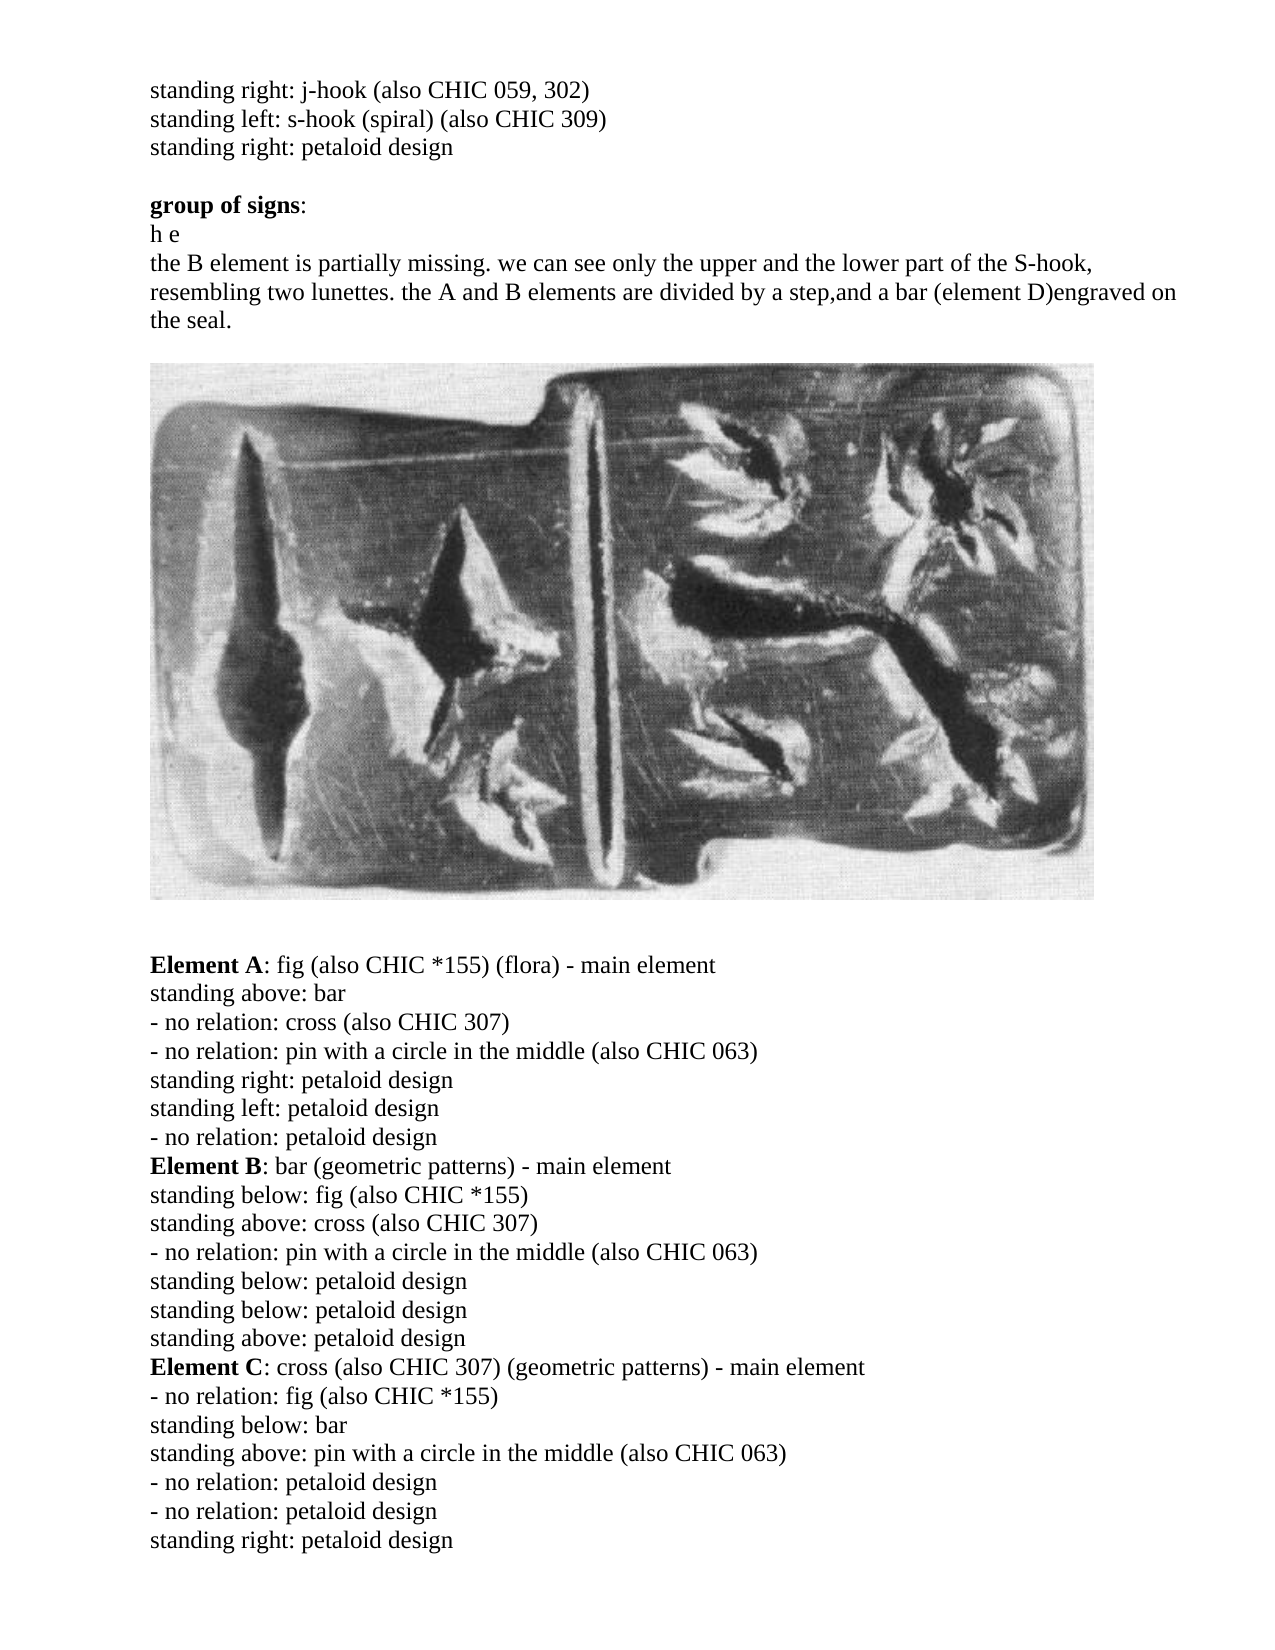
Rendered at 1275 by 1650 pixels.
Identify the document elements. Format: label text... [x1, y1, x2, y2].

text group of signs: h e the B element is partially missing. we can see only the upper and the lower part of the S-hook, resembling two lunettes. the A and B elements are divided by a step,and a bar (element D)engraved on the seal. [150, 190, 1200, 334]
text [150, 75, 1200, 161]
picture [150, 363, 1094, 900]
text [150, 950, 1200, 1553]
